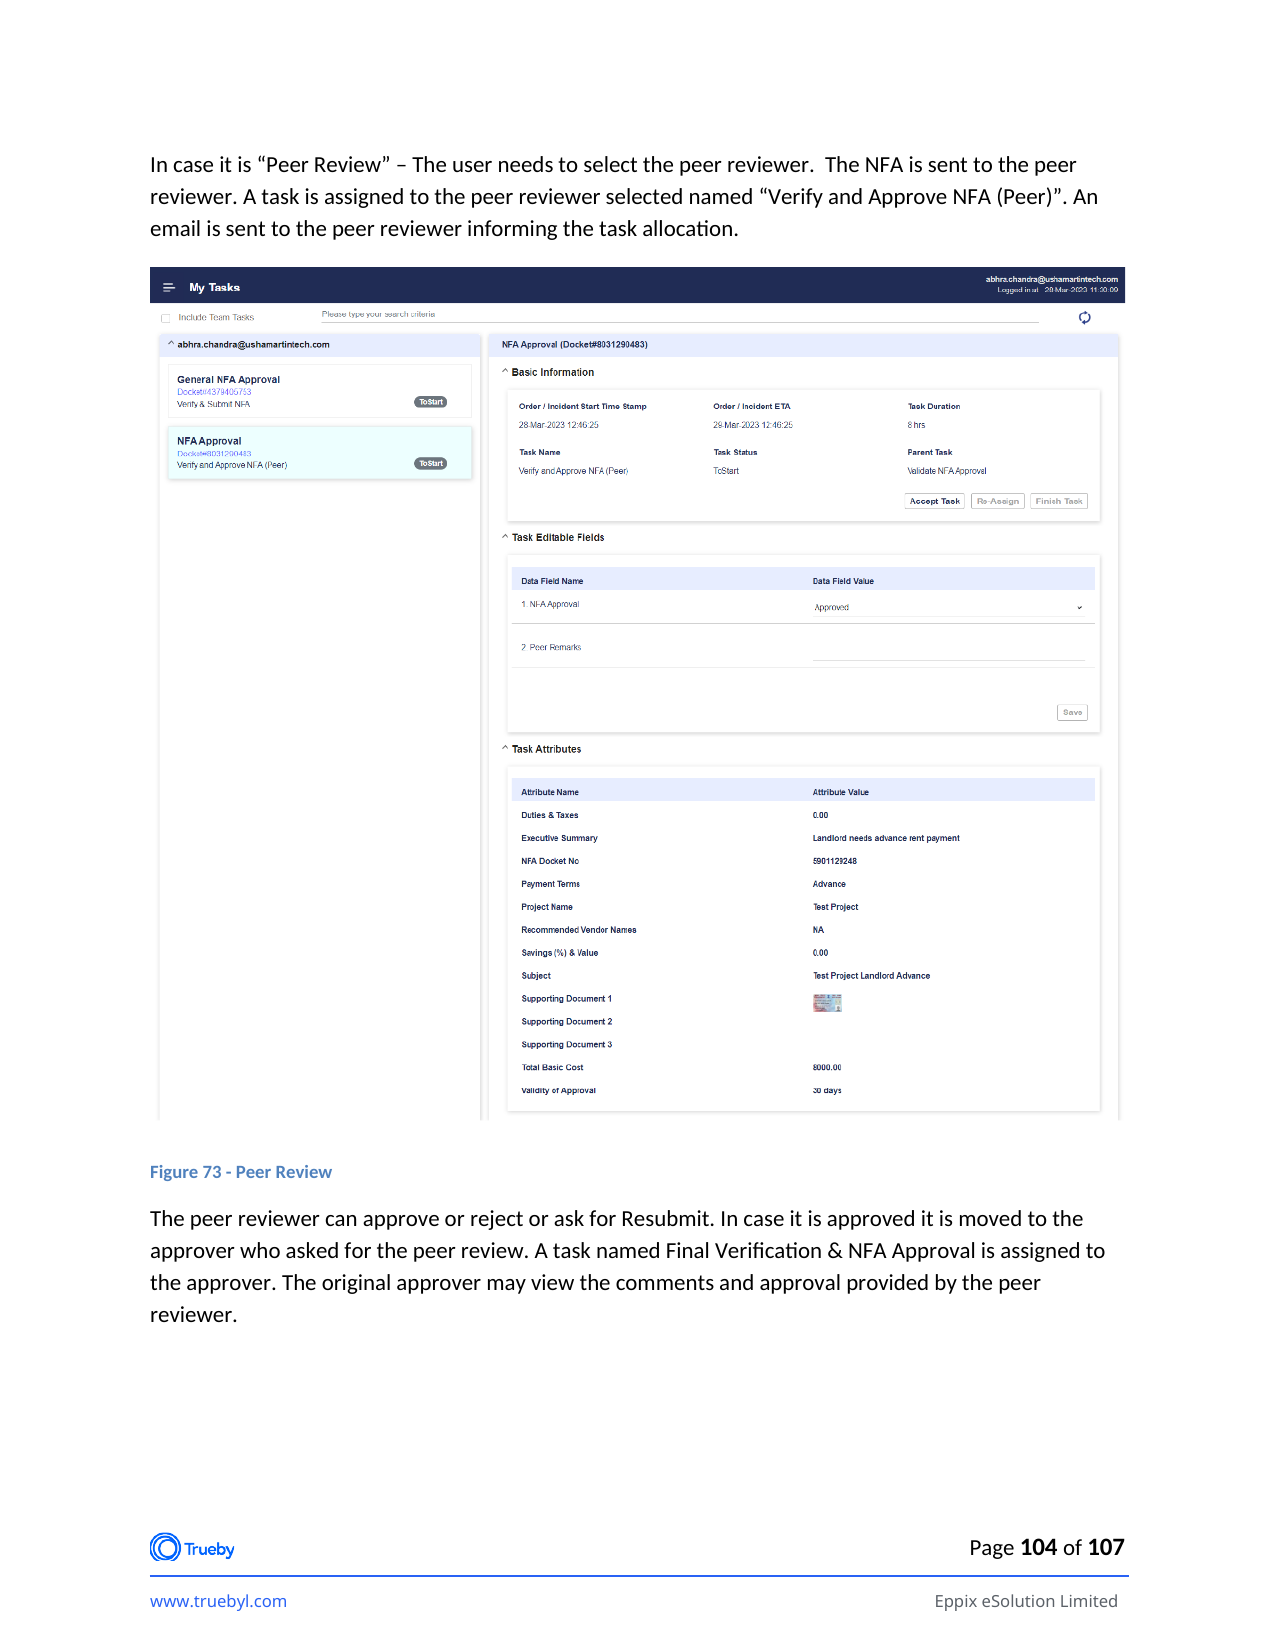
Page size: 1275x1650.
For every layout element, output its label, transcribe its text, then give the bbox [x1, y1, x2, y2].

text In case it is “Peer Review” – The user needs to select the peer reviewer. The NFA is sent to the peer reviewer. A task is assigned to the peer reviewer selected named “Verify and Approve NFA (Peer)”. An email is sent to the peer reviewer informing the task allocation. [150, 150, 1125, 242]
picture [150, 267, 1125, 1135]
text Figure 73 - Peer Review [150, 1160, 1125, 1183]
text The peer reviewer can approve or reject or ask for Resubmit. In case it is approved it is moved to the approver who asked for the peer review. A task named Final Verification & NFA Approval is assigned to the approver. The original approver may view the comments and approval provided by the peer reviewer. [150, 1204, 1125, 1328]
picture [149, 1532, 235, 1561]
